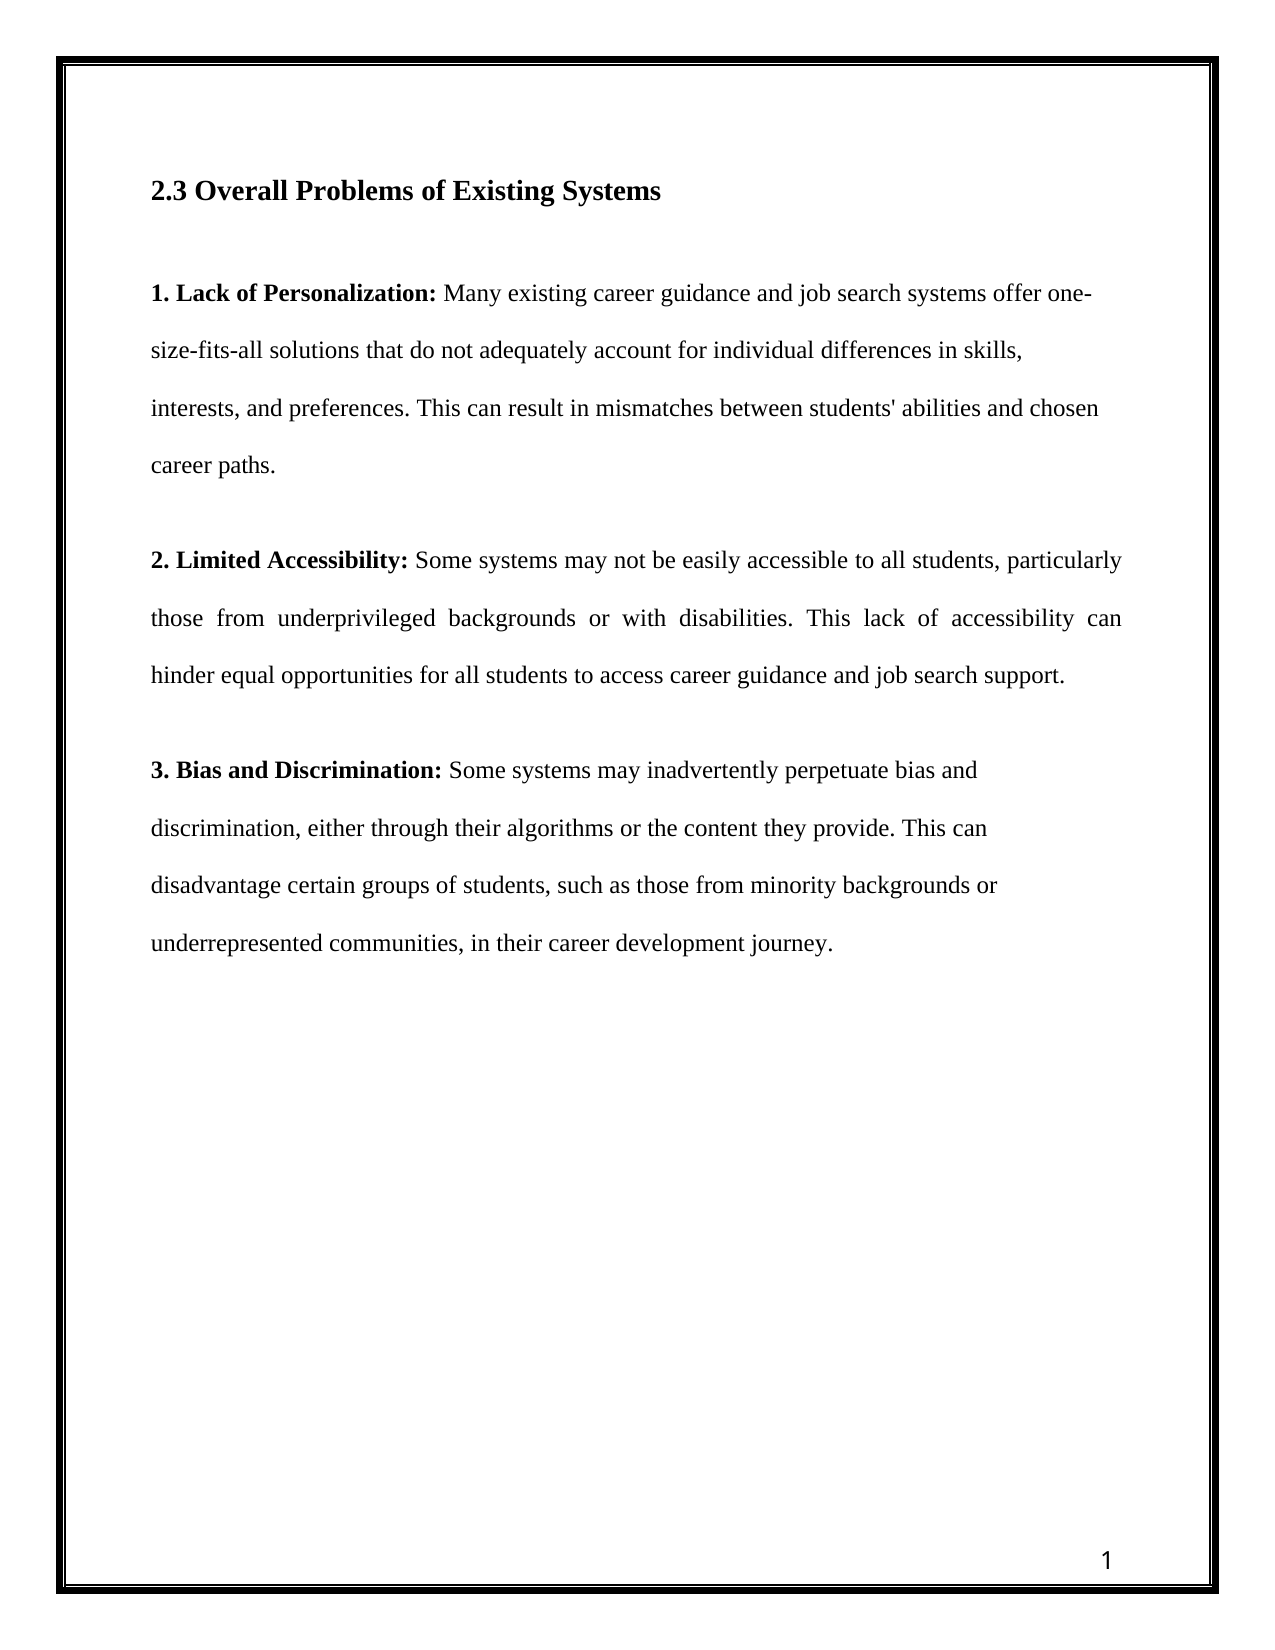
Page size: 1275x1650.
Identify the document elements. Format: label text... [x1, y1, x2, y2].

list Limited Accessibility: Some systems may not be easily accessible to all students, particularly those from underprivileged backgrounds or with disabilities. This lack of accessibility can hinder equal opportunities for all students to access career guidance and job search support. [151, 545, 1122, 689]
list Bias and Discrimination: Some systems may inadvertently perpetuate bias and discrimination, either through their algorithms or the content they provide. This can disadvantage certain groups of students, such as those from minority backgrounds or underrepresented communities, in their career development journey. [151, 755, 1117, 957]
list Lack of Personalization: Many existing career guidance and job search systems offer one- size-fits-all solutions that do not adequately account for individual differences in skills, interests, and preferences. This can result in mismatches between students' abilities and chosen career paths. [151, 278, 1112, 479]
subtitle Overall Problems of Existing Systems [151, 173, 1200, 207]
